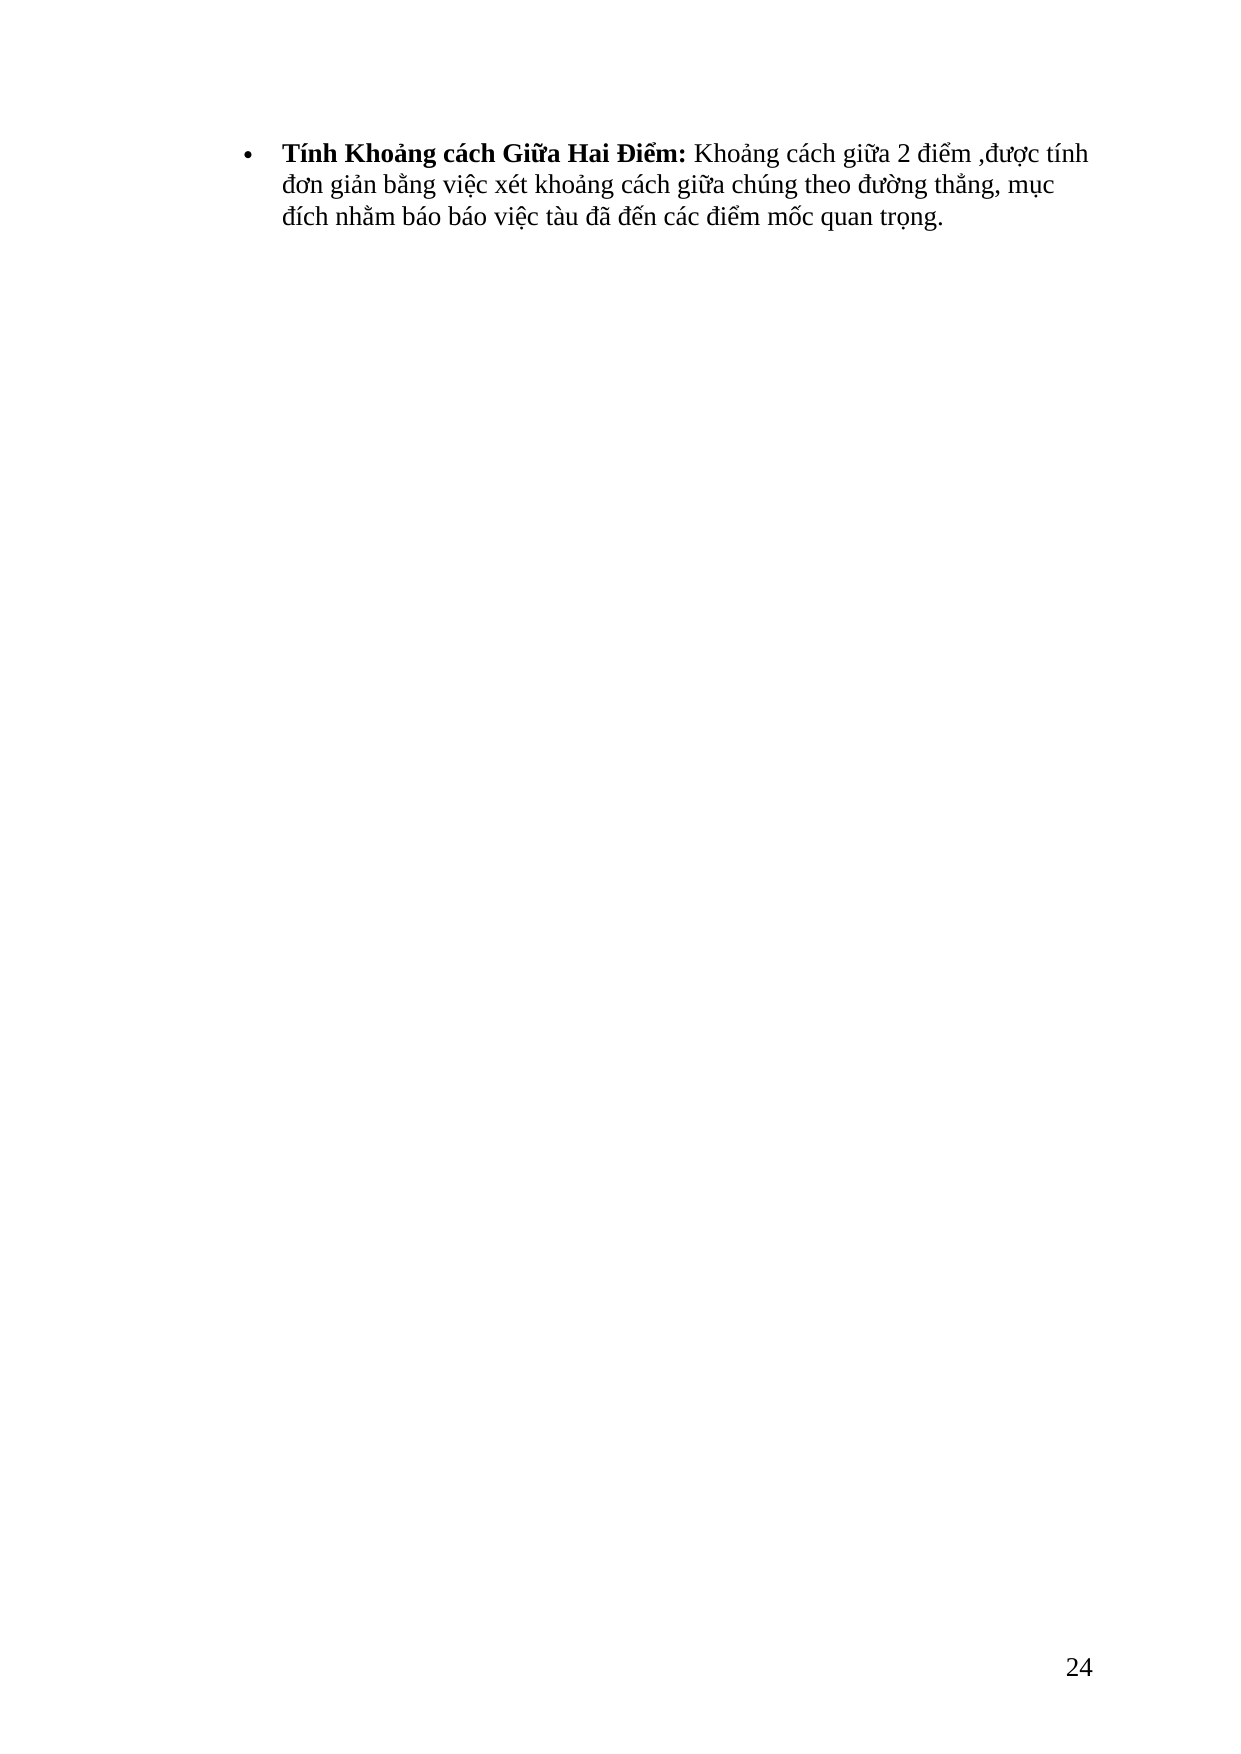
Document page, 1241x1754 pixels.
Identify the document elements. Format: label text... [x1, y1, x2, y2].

list Tính Khoảng cách Giữa Hai Điểm: Khoảng cách giữa 2 điểm ,được tính đơn giản bằng việc xét khoảng cách giữa chúng theo đường thẳng, mục đích nhằm báo báo việc tàu đã đến các điểm mốc quan trọng. [244, 137, 1092, 231]
